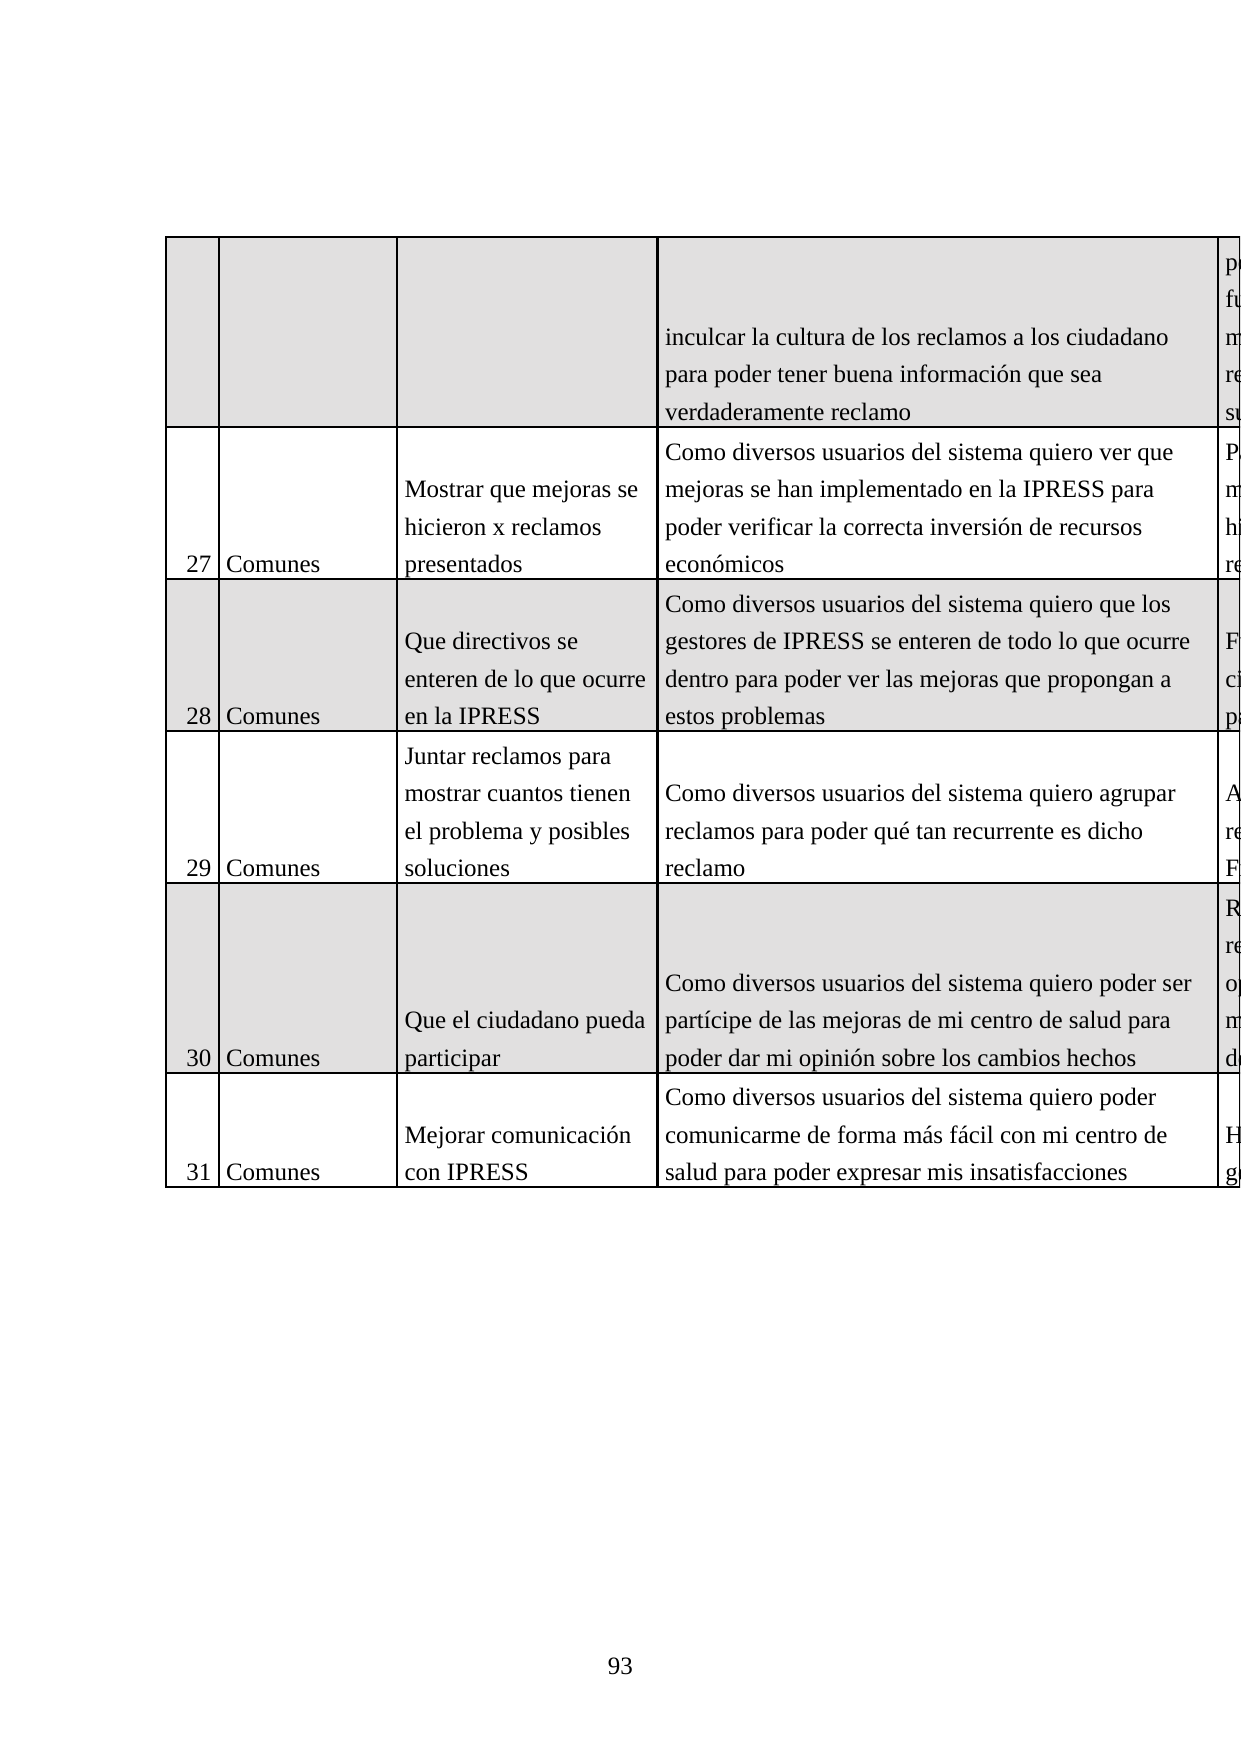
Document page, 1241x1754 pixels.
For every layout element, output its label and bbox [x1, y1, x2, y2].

table_cell [167, 1074, 218, 1186]
table_cell [220, 1074, 396, 1186]
table_cell [1219, 1074, 1239, 1186]
table_cell [167, 884, 218, 1072]
table_cell [398, 238, 656, 426]
table_cell [167, 428, 218, 578]
table_cell [659, 1074, 1217, 1186]
table_cell [398, 1074, 656, 1186]
table_cell [1219, 238, 1239, 426]
table_cell [167, 238, 218, 426]
table_cell [220, 428, 396, 578]
table_cell [1219, 732, 1239, 882]
table_cell [220, 580, 396, 730]
table_cell [167, 732, 218, 882]
table_cell [167, 580, 218, 730]
table_cell [1219, 580, 1239, 730]
table_cell [659, 238, 1217, 426]
table_cell [659, 428, 1217, 578]
table_cell [1219, 884, 1239, 1072]
table_cell [659, 580, 1217, 730]
table_cell [220, 884, 396, 1072]
table_cell [1219, 428, 1239, 578]
table_cell [220, 238, 396, 426]
table_cell [659, 732, 1217, 882]
table_cell [398, 428, 656, 578]
table_cell [398, 732, 656, 882]
table_cell [659, 884, 1217, 1072]
table_cell [398, 884, 656, 1072]
table_cell [398, 580, 656, 730]
table_cell [220, 732, 396, 882]
